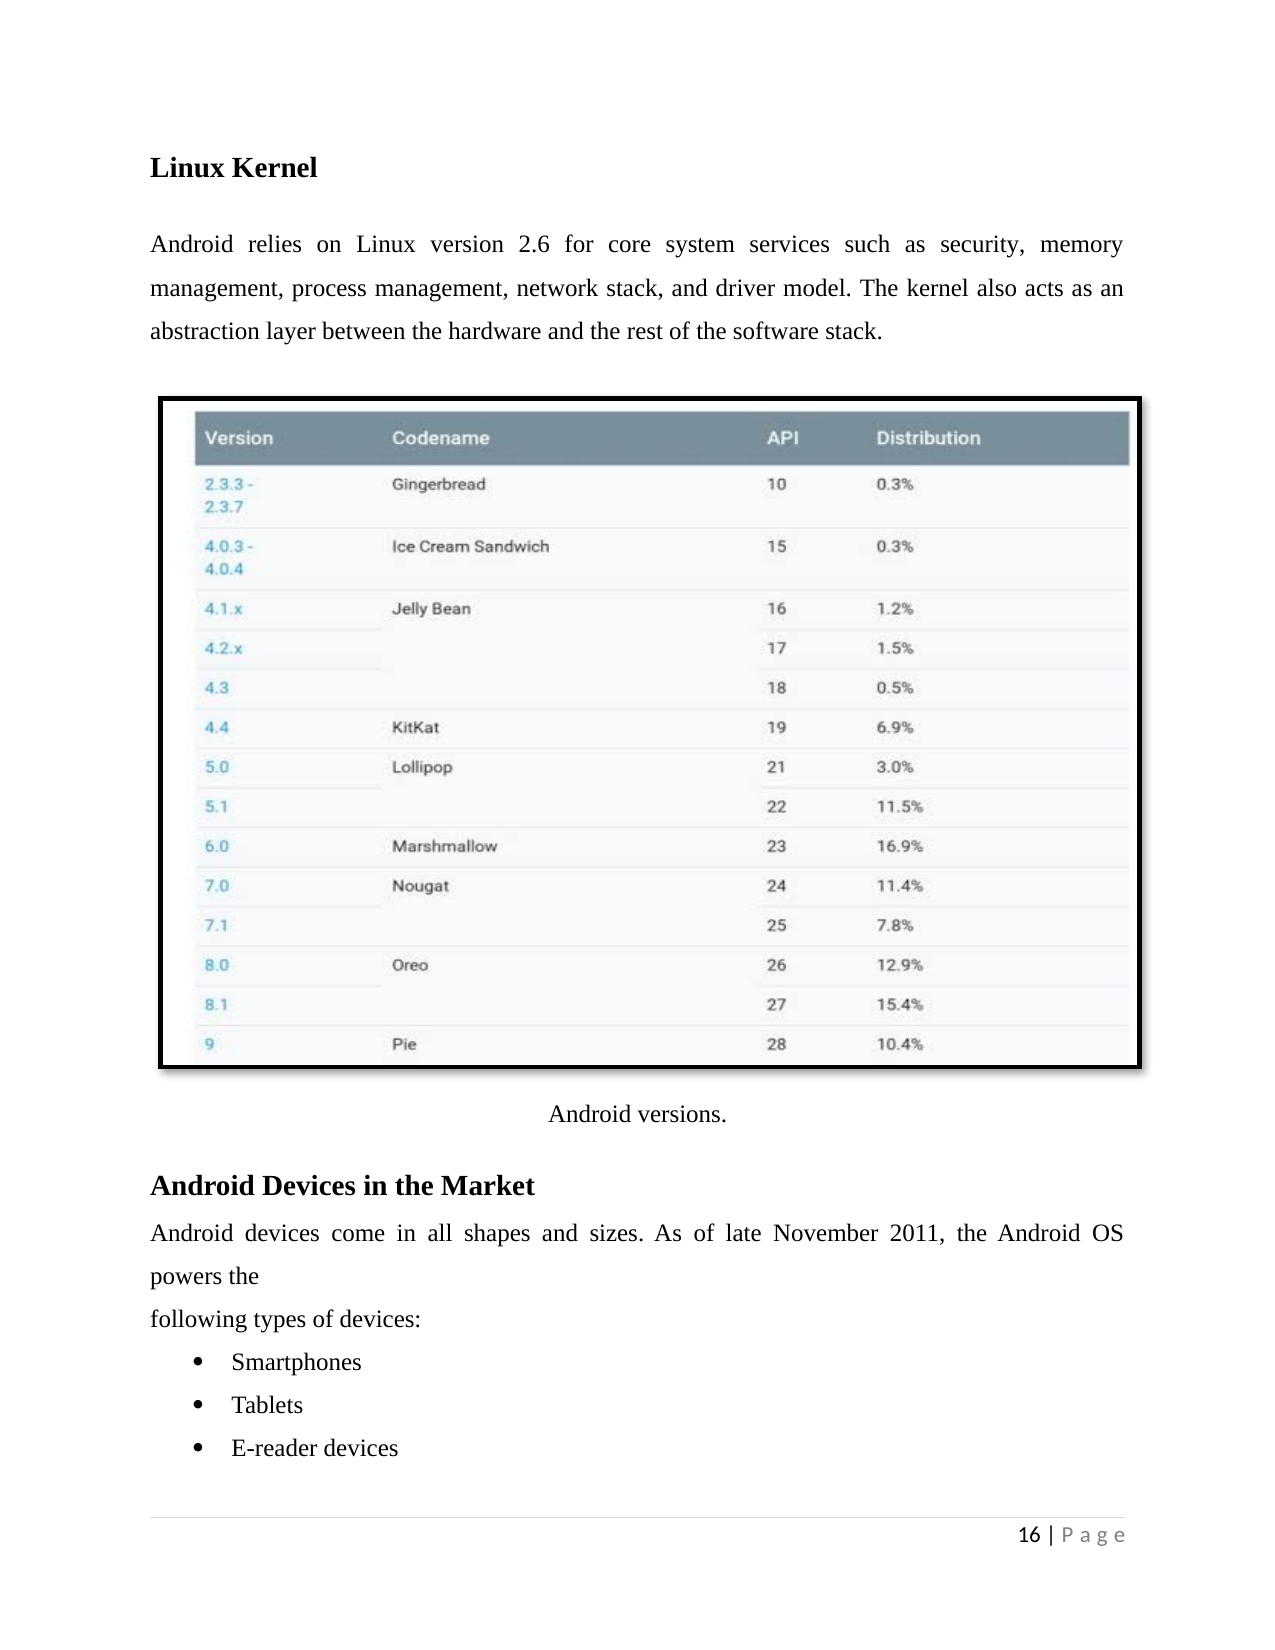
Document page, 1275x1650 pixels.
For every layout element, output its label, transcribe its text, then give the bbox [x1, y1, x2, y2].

subtitle Linux Kernel [150, 150, 1125, 183]
list E-reader devices [194, 1433, 1125, 1462]
text Android devices come in all shapes and sizes. As of late November 2011, the Android OS powers the [150, 1218, 1125, 1290]
list Tablets [194, 1390, 1125, 1419]
picture [163, 401, 1137, 1065]
text Android relies on Linux version 2.6 for core system services such as security, memory management, process management, network stack, and driver model. The kernel also acts as an abstraction layer between the hardware and the rest of the software stack. [150, 229, 1125, 344]
text Android versions. [150, 1099, 1125, 1128]
text Android Devices in the Market [150, 1168, 1125, 1201]
text following types of devices: [150, 1304, 1125, 1333]
list Smartphones [194, 1347, 1125, 1376]
